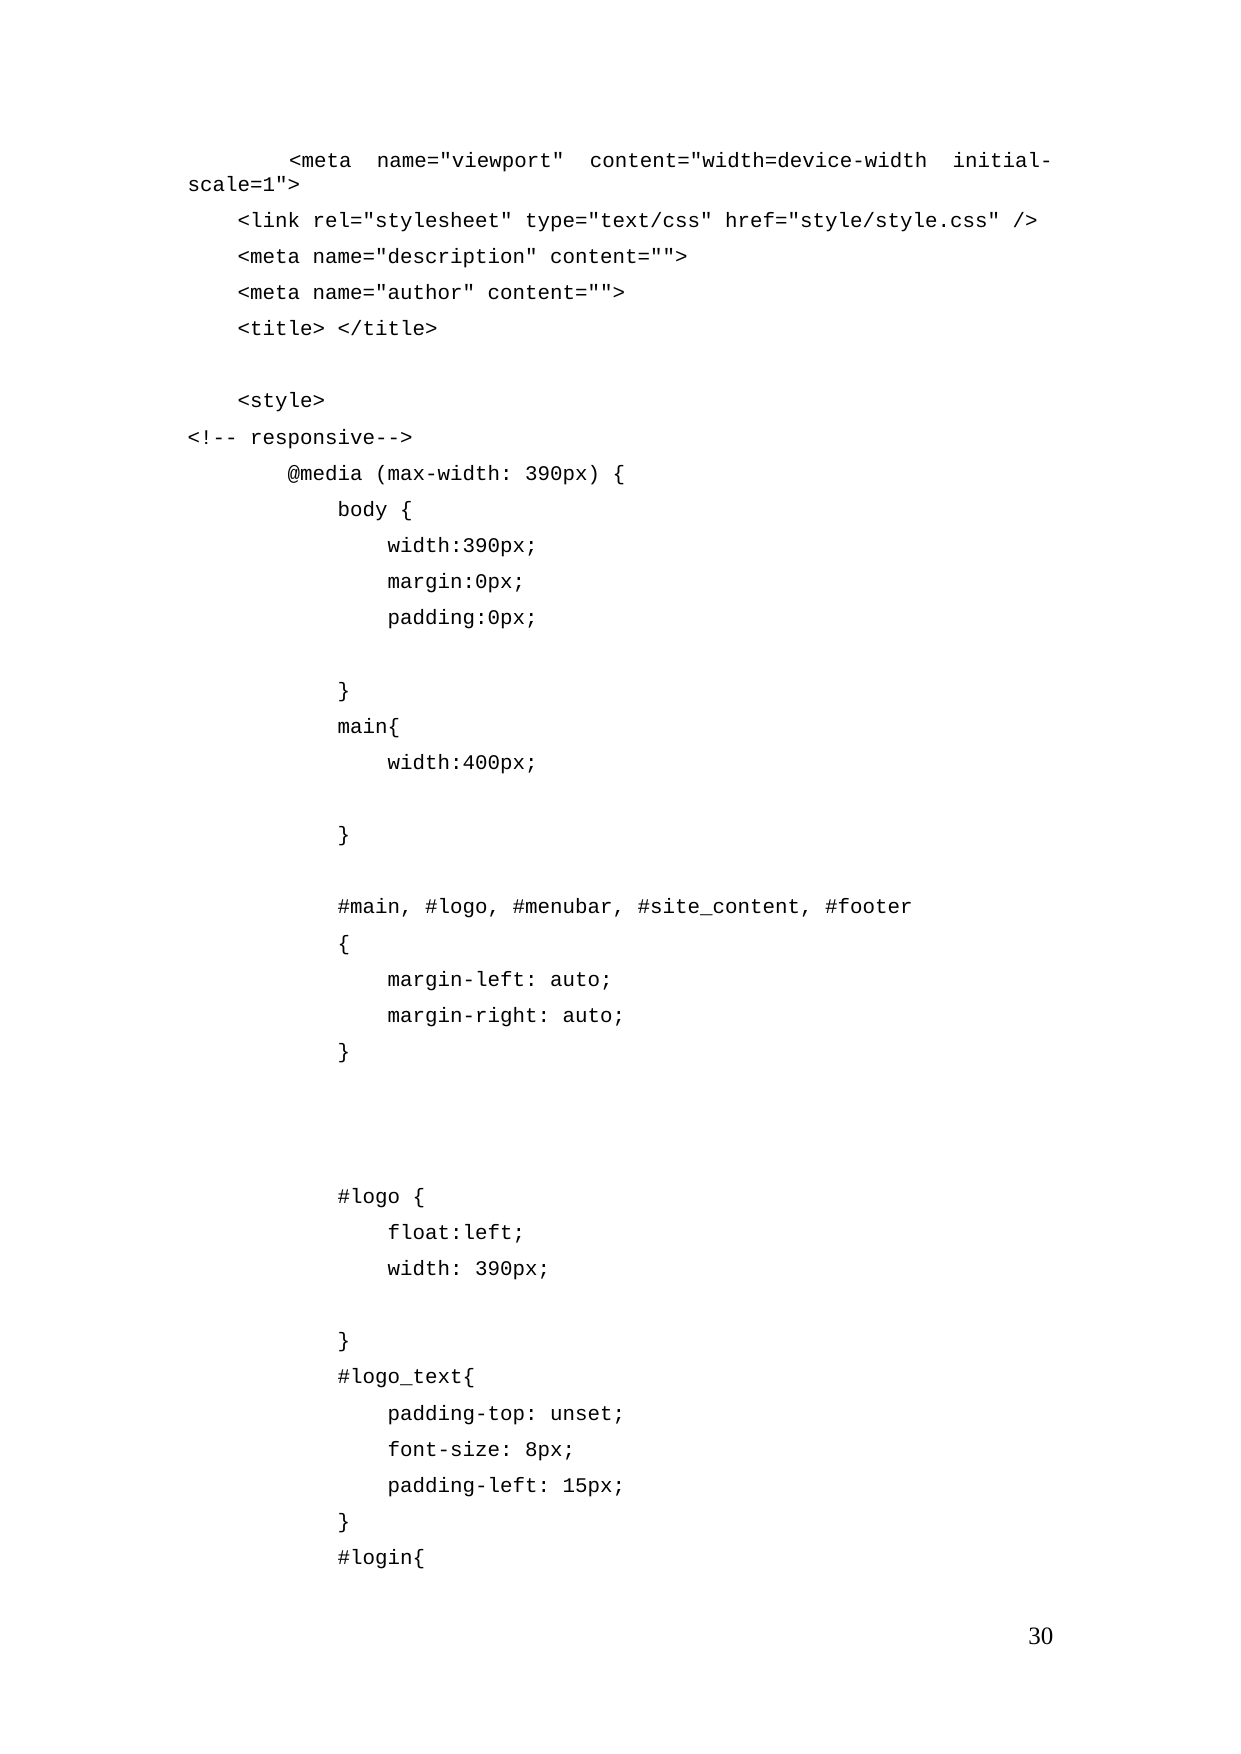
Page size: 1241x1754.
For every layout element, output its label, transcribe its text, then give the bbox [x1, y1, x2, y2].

text <meta name="description" content=""> [187, 246, 1053, 269]
text width: 390px; [187, 1258, 1053, 1282]
text @media (max-width: 390px) { [187, 463, 1053, 486]
text margin:0px; [187, 571, 1053, 595]
text } [187, 1511, 1053, 1535]
text #login{ [187, 1547, 1053, 1571]
text <meta name="author" content=""> [187, 282, 1053, 306]
text } [187, 1041, 1053, 1065]
text margin-left: auto; [187, 969, 1053, 992]
text <title> </title> [187, 318, 1053, 342]
text padding-left: 15px; [187, 1475, 1053, 1498]
text <link rel="stylesheet" type="text/css" href="style/style.css" /> [187, 210, 1053, 233]
text padding:0px; [187, 607, 1053, 631]
text } [187, 1330, 1053, 1354]
text { [187, 933, 1053, 956]
text <!-- responsive--> [187, 427, 1053, 450]
text } [187, 680, 1053, 703]
text padding-top: unset; [187, 1403, 1053, 1426]
text #main, #logo, #menubar, #site_content, #footer [187, 897, 1053, 920]
text width:390px; [187, 535, 1053, 559]
text } [187, 824, 1053, 848]
text #logo { [187, 1186, 1053, 1209]
text <style> [187, 391, 1053, 414]
text margin-right: auto; [187, 1005, 1053, 1029]
text width:400px; [187, 752, 1053, 776]
text float:left; [187, 1222, 1053, 1246]
text main{ [187, 716, 1053, 739]
text body { [187, 499, 1053, 523]
text #logo_text{ [187, 1366, 1053, 1390]
text font-size: 8px; [187, 1439, 1053, 1462]
text <meta name="viewport" content="width=device-width initial-scale=1"> [187, 150, 1053, 197]
